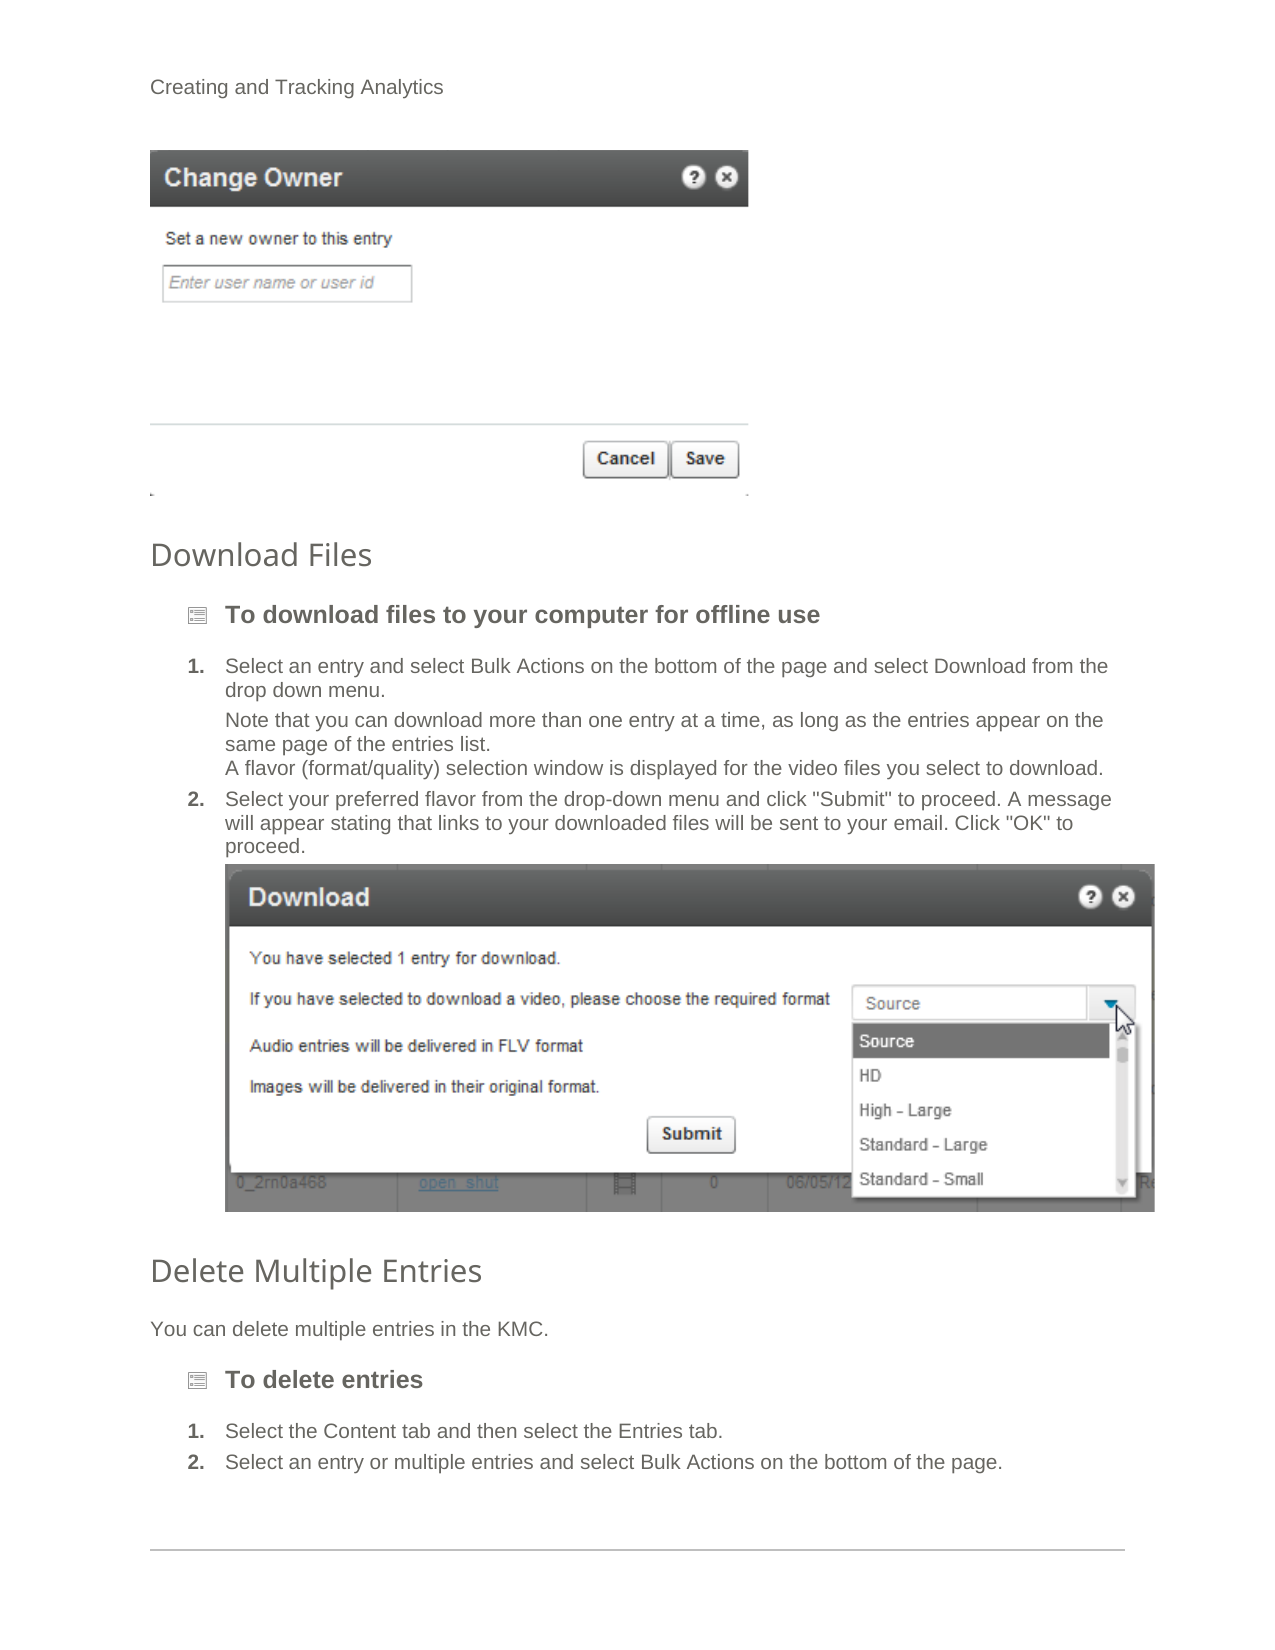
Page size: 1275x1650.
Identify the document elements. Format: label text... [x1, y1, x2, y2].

picture [150, 150, 749, 496]
list Note that you can download more than one entry at a time, as long as the entries appear on the same page of the entries list. [225, 708, 1125, 756]
list Select an entry and select Bulk Actions on the bottom of the page and select Download from the drop down menu. [187, 654, 1125, 702]
picture [188, 607, 208, 624]
list A flavor (format/quality) selection window is displayed for the video files you select to download. [225, 756, 1125, 780]
text You can delete multiple entries in the KMC. [150, 1317, 1125, 1341]
picture [225, 864, 1155, 1212]
list Select your preferred flavor from the drop-down menu and click "Submit" to proceed. A message will appear stating that links to your downloaded files will be sent to your email. Click "OK" to proceed. [187, 786, 1125, 858]
list Select the Content tab and then select the Entries tab. [187, 1419, 1125, 1443]
picture [188, 1372, 208, 1389]
subtitle Download Files [150, 533, 1125, 575]
text To download files to your computer for offline use [187, 600, 1125, 629]
text To delete entries [187, 1366, 1125, 1394]
subtitle Delete Multiple Entries [150, 1249, 1125, 1292]
list Select an entry or multiple entries and select Bulk Actions on the bottom of the page. [187, 1449, 1125, 1473]
